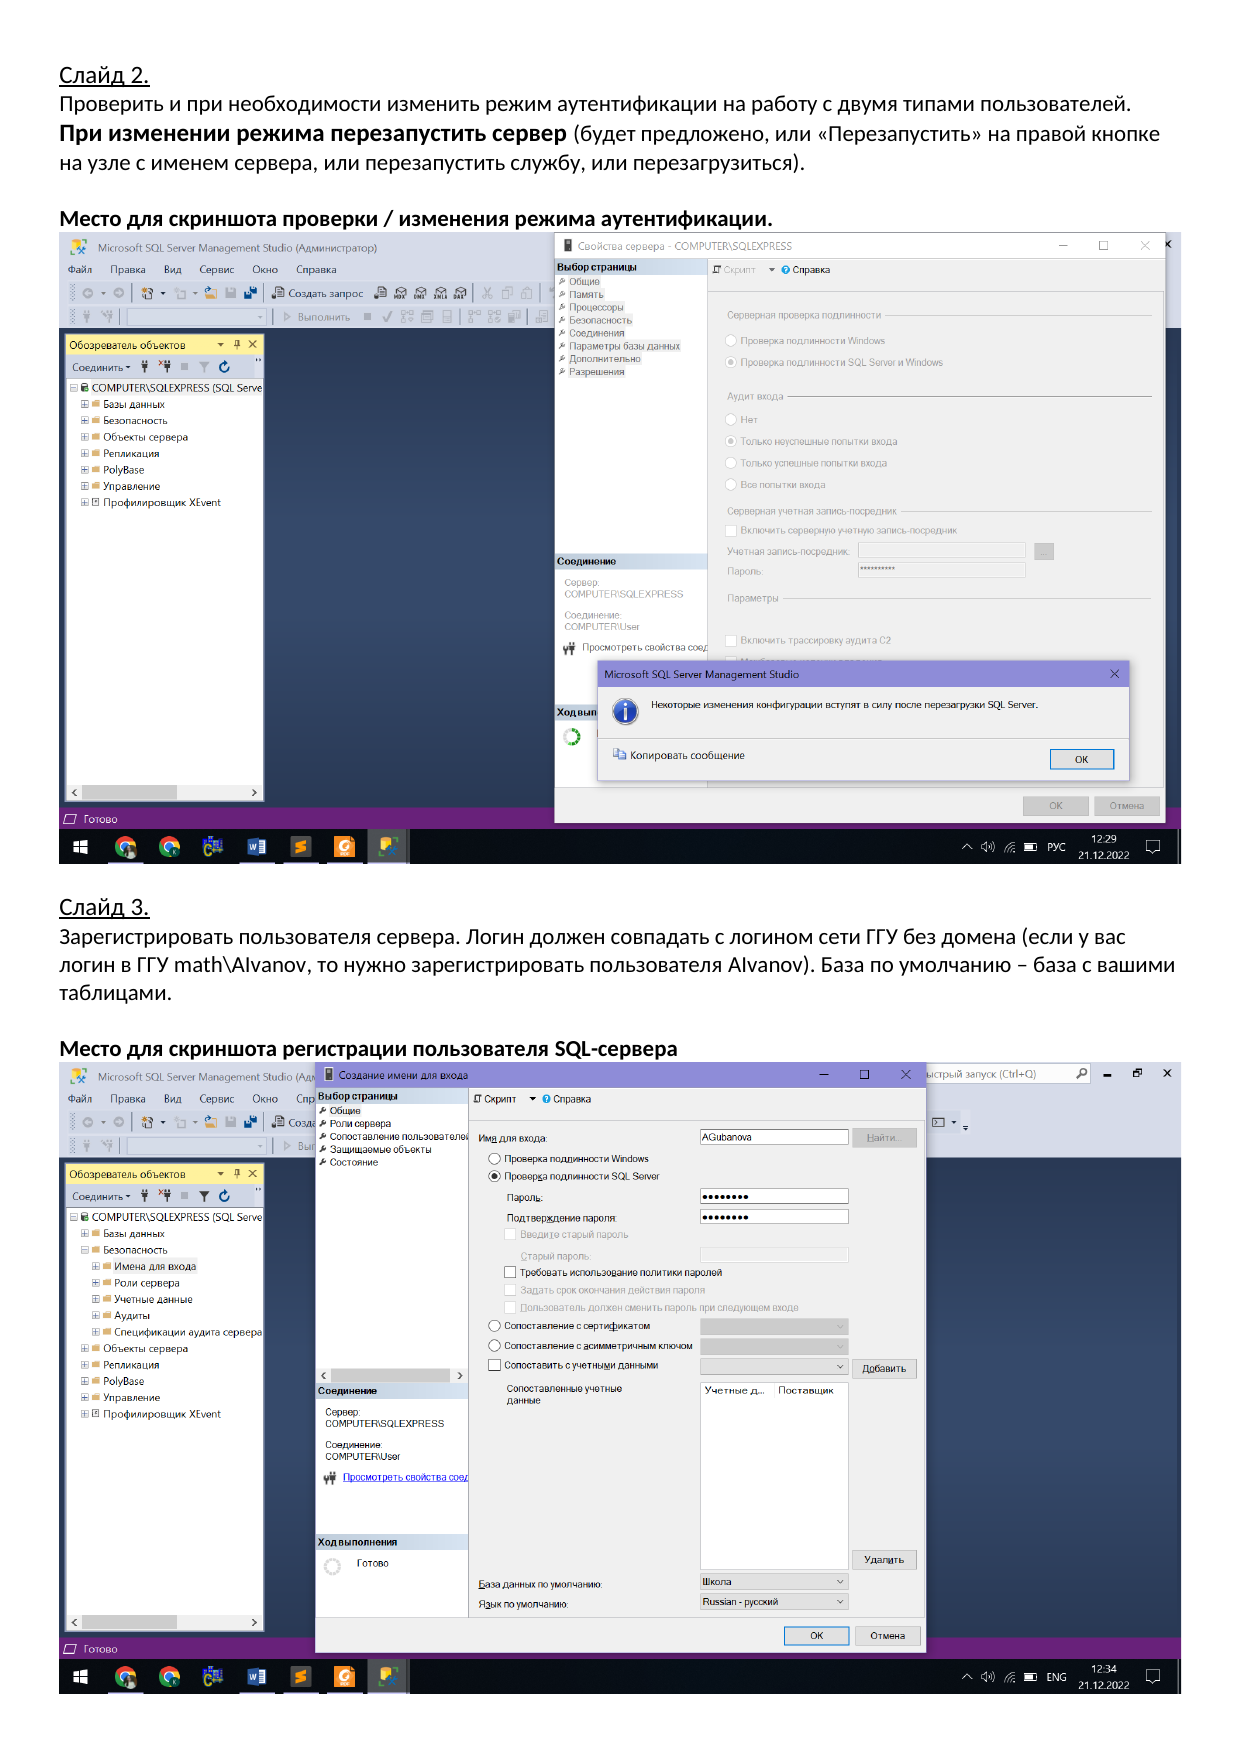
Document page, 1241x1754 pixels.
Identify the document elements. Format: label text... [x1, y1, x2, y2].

text Слайд 2. [59, 59, 1181, 89]
text Зарегистрировать пользователя сервера. Логин должен совпадать с логином сети ГГУ без домена (если у вас логин в ГГУ math\AIvanov, то нужно зарегистрировать пользователя AIvanov). База по умолчанию – база с вашими таблицами. [59, 922, 1181, 1006]
text Место для скриншота регистрации пользователя SQL-сервера [59, 1034, 1181, 1062]
picture [59, 1062, 1182, 1694]
text Слайд 3. [59, 891, 1181, 922]
text Место для скриншота проверки / изменения режима аутентификации. [59, 204, 1181, 232]
picture [59, 232, 1182, 864]
text Проверить и при необходимости изменить режим аутентификации на работу с двумя типами пользователей. При изменении режима перезапустить сервер (будет предложено, или «Перезапустить» на правой кнопке на узле с именем сервера, или перезапустить службу, или перезагрузиться). [59, 89, 1181, 176]
